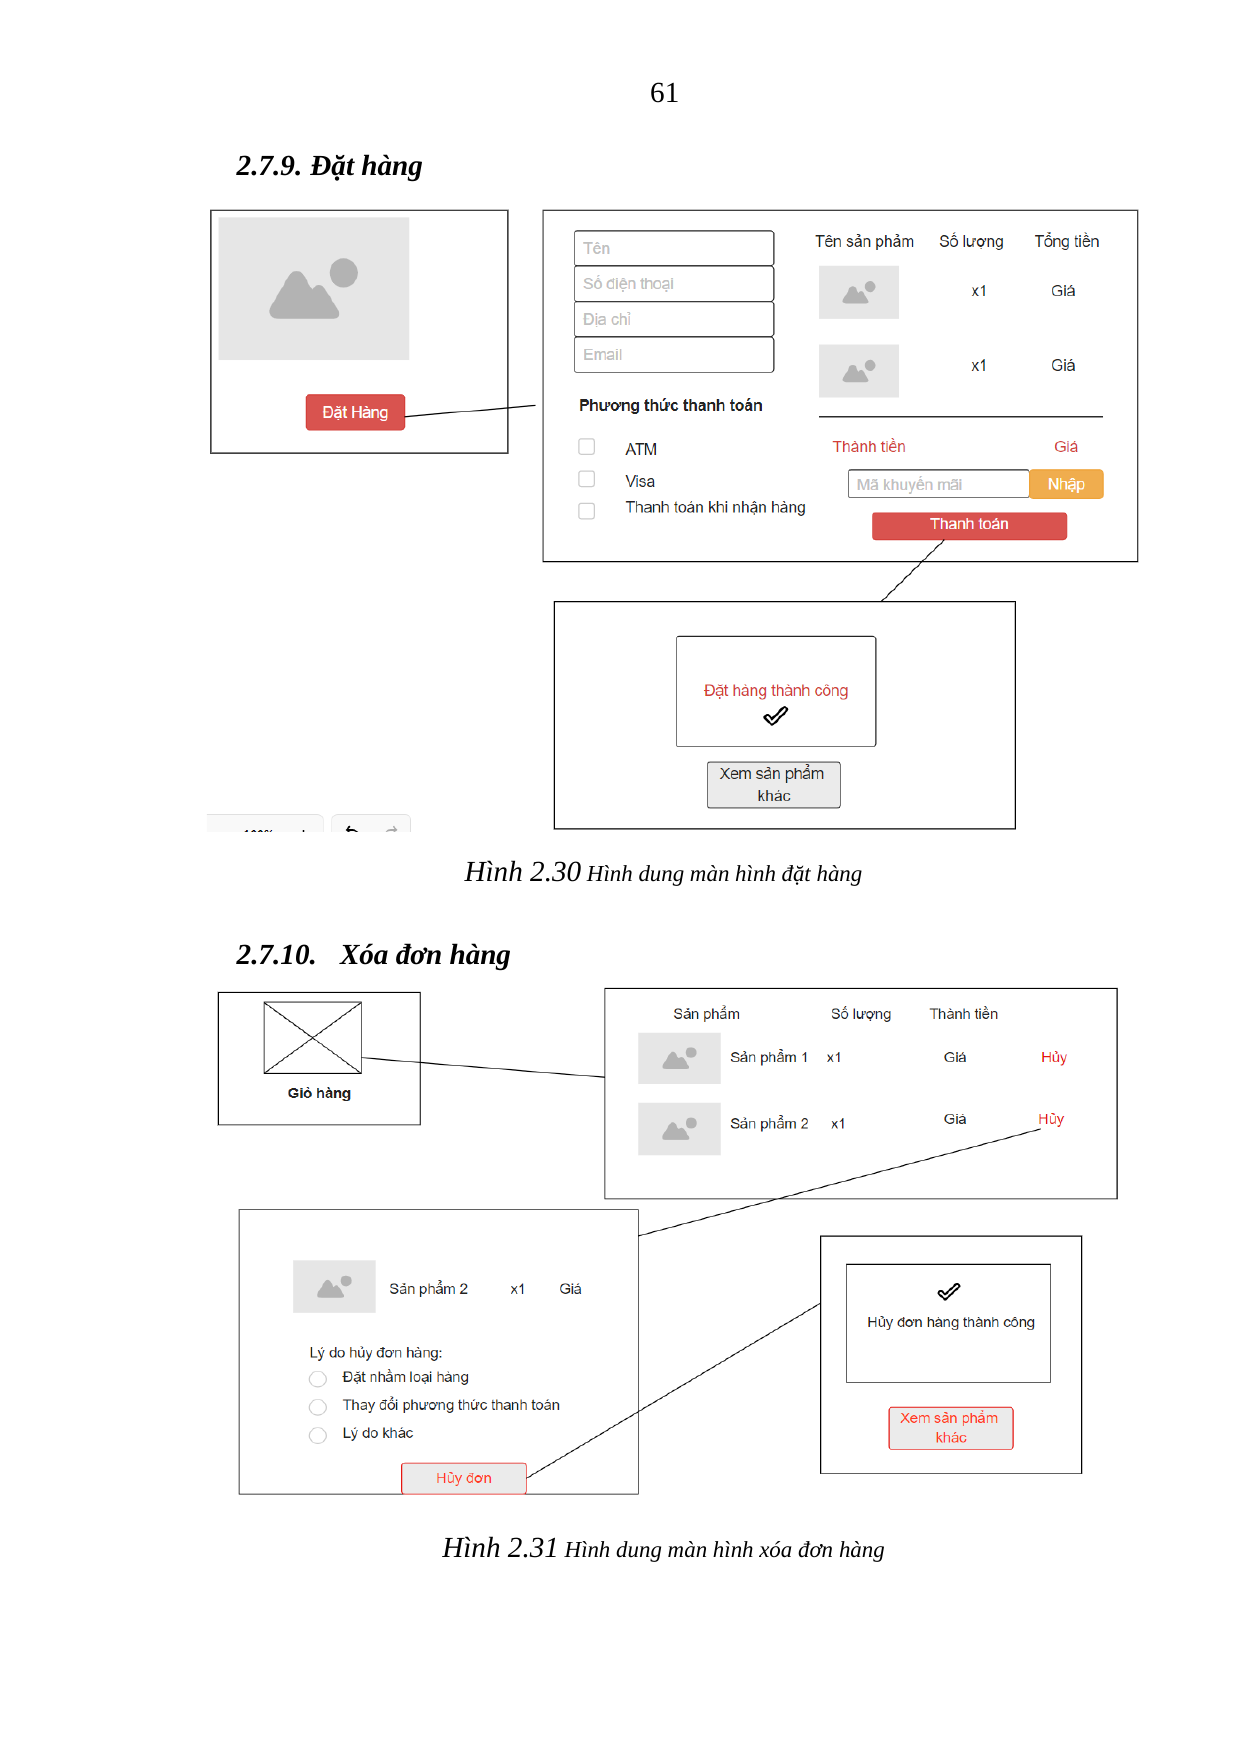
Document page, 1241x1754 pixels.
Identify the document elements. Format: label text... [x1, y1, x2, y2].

subtitle Xóa đơn hàng [236, 937, 1122, 971]
subtitle Đặt hàng [236, 148, 1122, 181]
picture [206, 984, 1138, 1509]
picture [206, 194, 1162, 832]
